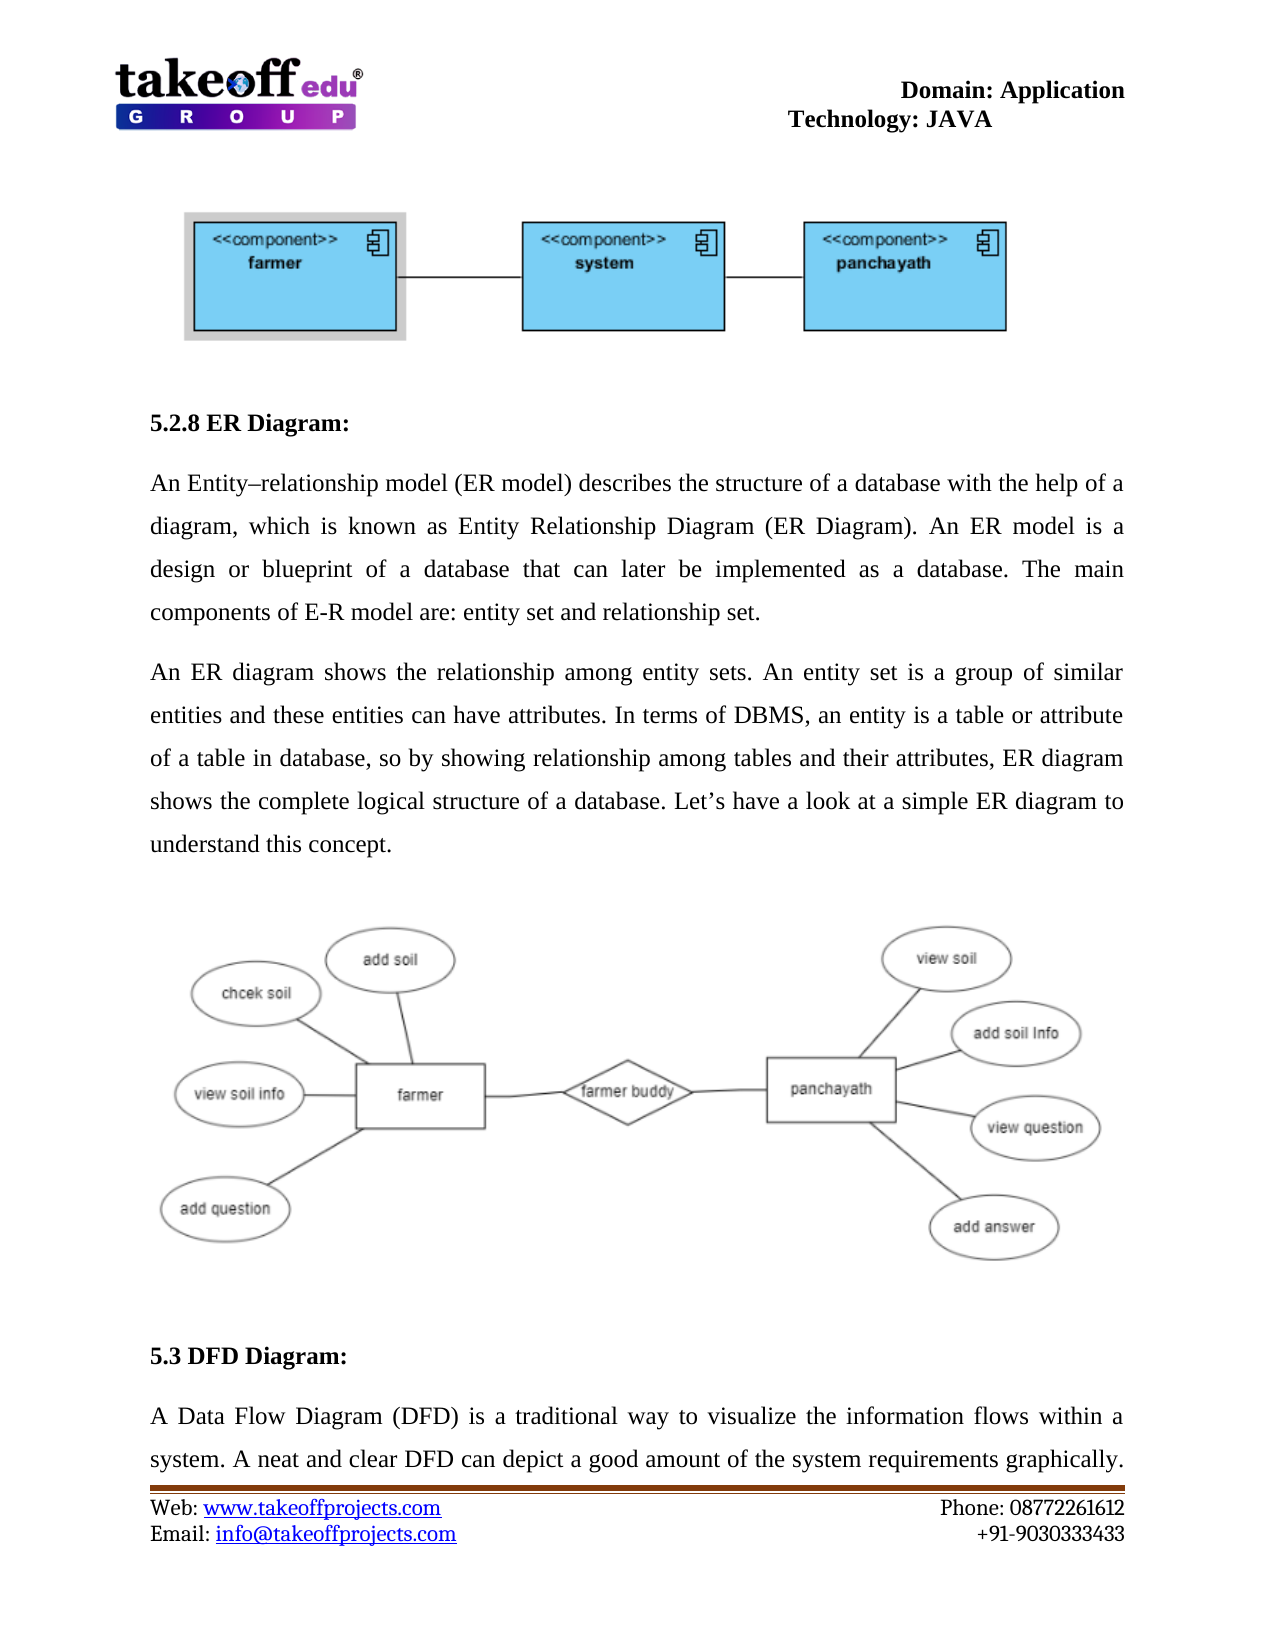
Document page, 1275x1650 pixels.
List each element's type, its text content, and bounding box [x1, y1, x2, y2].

text An ER diagram shows the relationship among entity sets. An entity set is a group of similar entities and these entities can have attributes. In terms of DBMS, an entity is a table or attribute of a table in database, so by showing relationship among tables and their attributes, ER diagram shows the complete logical structure of a database. Let’s have a look at a simple ER diagram to understand this concept. [150, 657, 1125, 858]
text 5.2.8 ER Diagram: [150, 408, 1125, 437]
text An Entity–relationship model (ER model) describes the structure of a database with the help of a diagram, which is known as Entity Relationship Diagram (ER Diagram). An ER model is a design or blueprint of a database that can later be implemented as a database. The main components of E-R model are: entity set and relationship set. [150, 468, 1125, 626]
picture [150, 189, 1043, 377]
picture [150, 889, 1125, 1311]
picture [112, 53, 366, 140]
text 5.3 DFD Diagram: [150, 1341, 1125, 1370]
